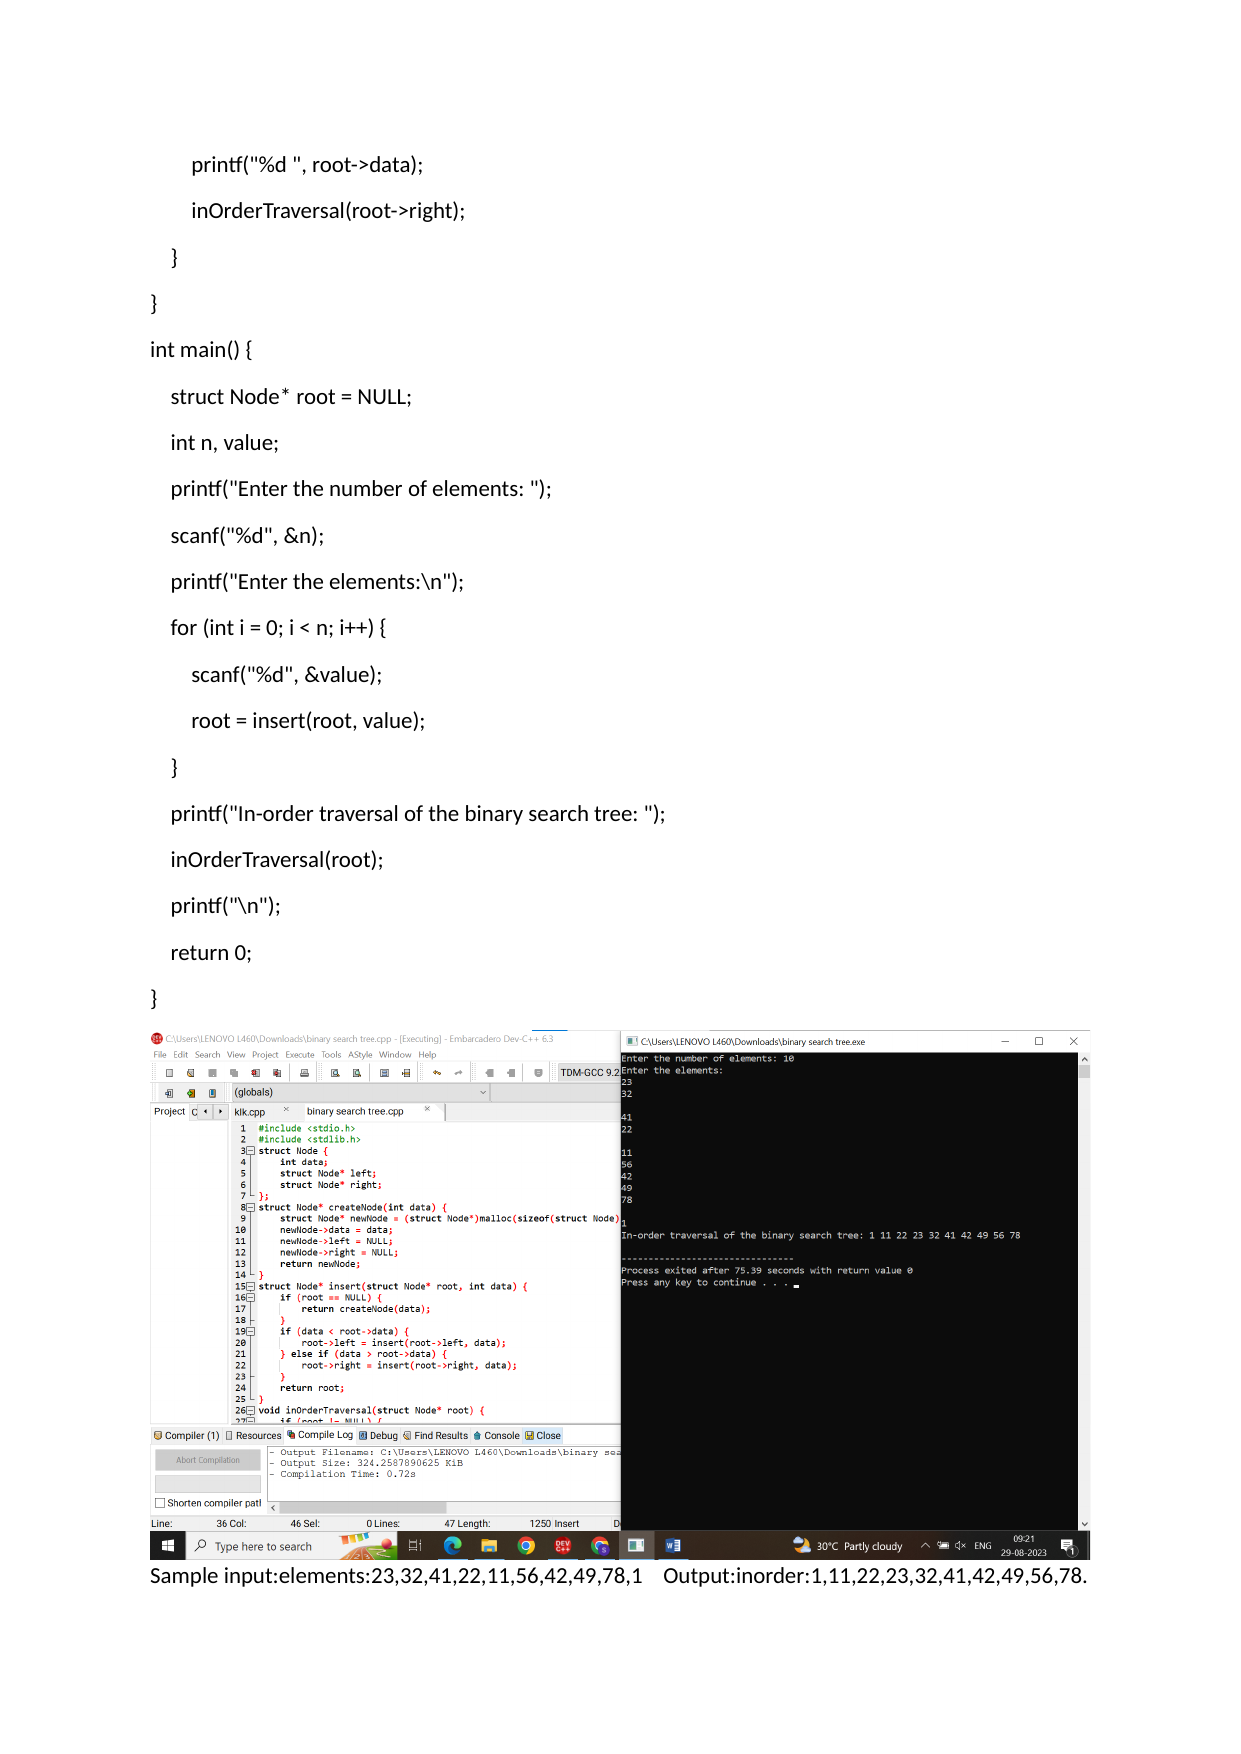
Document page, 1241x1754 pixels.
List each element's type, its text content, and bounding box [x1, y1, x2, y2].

picture [150, 1030, 1091, 1560]
text return 0; [150, 938, 1090, 966]
text } [150, 243, 1090, 271]
text printf("%d ", root->data); [150, 150, 1090, 178]
text printf("In-order traversal of the binary search tree: "); [150, 799, 1090, 827]
text Sample input:elements:23,32,41,22,11,56,42,49,78,1 Output:inorder:1,11,22,23,32,41,42,49,56,78. [150, 1560, 1090, 1589]
text printf("Enter the elements:\n"); [150, 567, 1090, 595]
text printf("\n"); [150, 892, 1090, 920]
text int main() { [150, 335, 1090, 363]
text scanf("%d", &n); [150, 521, 1090, 549]
text } [150, 289, 1090, 317]
text inOrderTraversal(root); [150, 845, 1090, 873]
text scanf("%d", &value); [150, 660, 1090, 688]
text struct Node* root = NULL; [150, 382, 1090, 410]
text inOrderTraversal(root->right); [150, 196, 1090, 224]
text int n, value; [150, 428, 1090, 456]
text root = insert(root, value); [150, 706, 1090, 734]
text for (int i = 0; i < n; i++) { [150, 613, 1090, 642]
text printf("Enter the number of elements: "); [150, 474, 1090, 502]
text } [150, 753, 1090, 781]
text } [150, 984, 1090, 1012]
